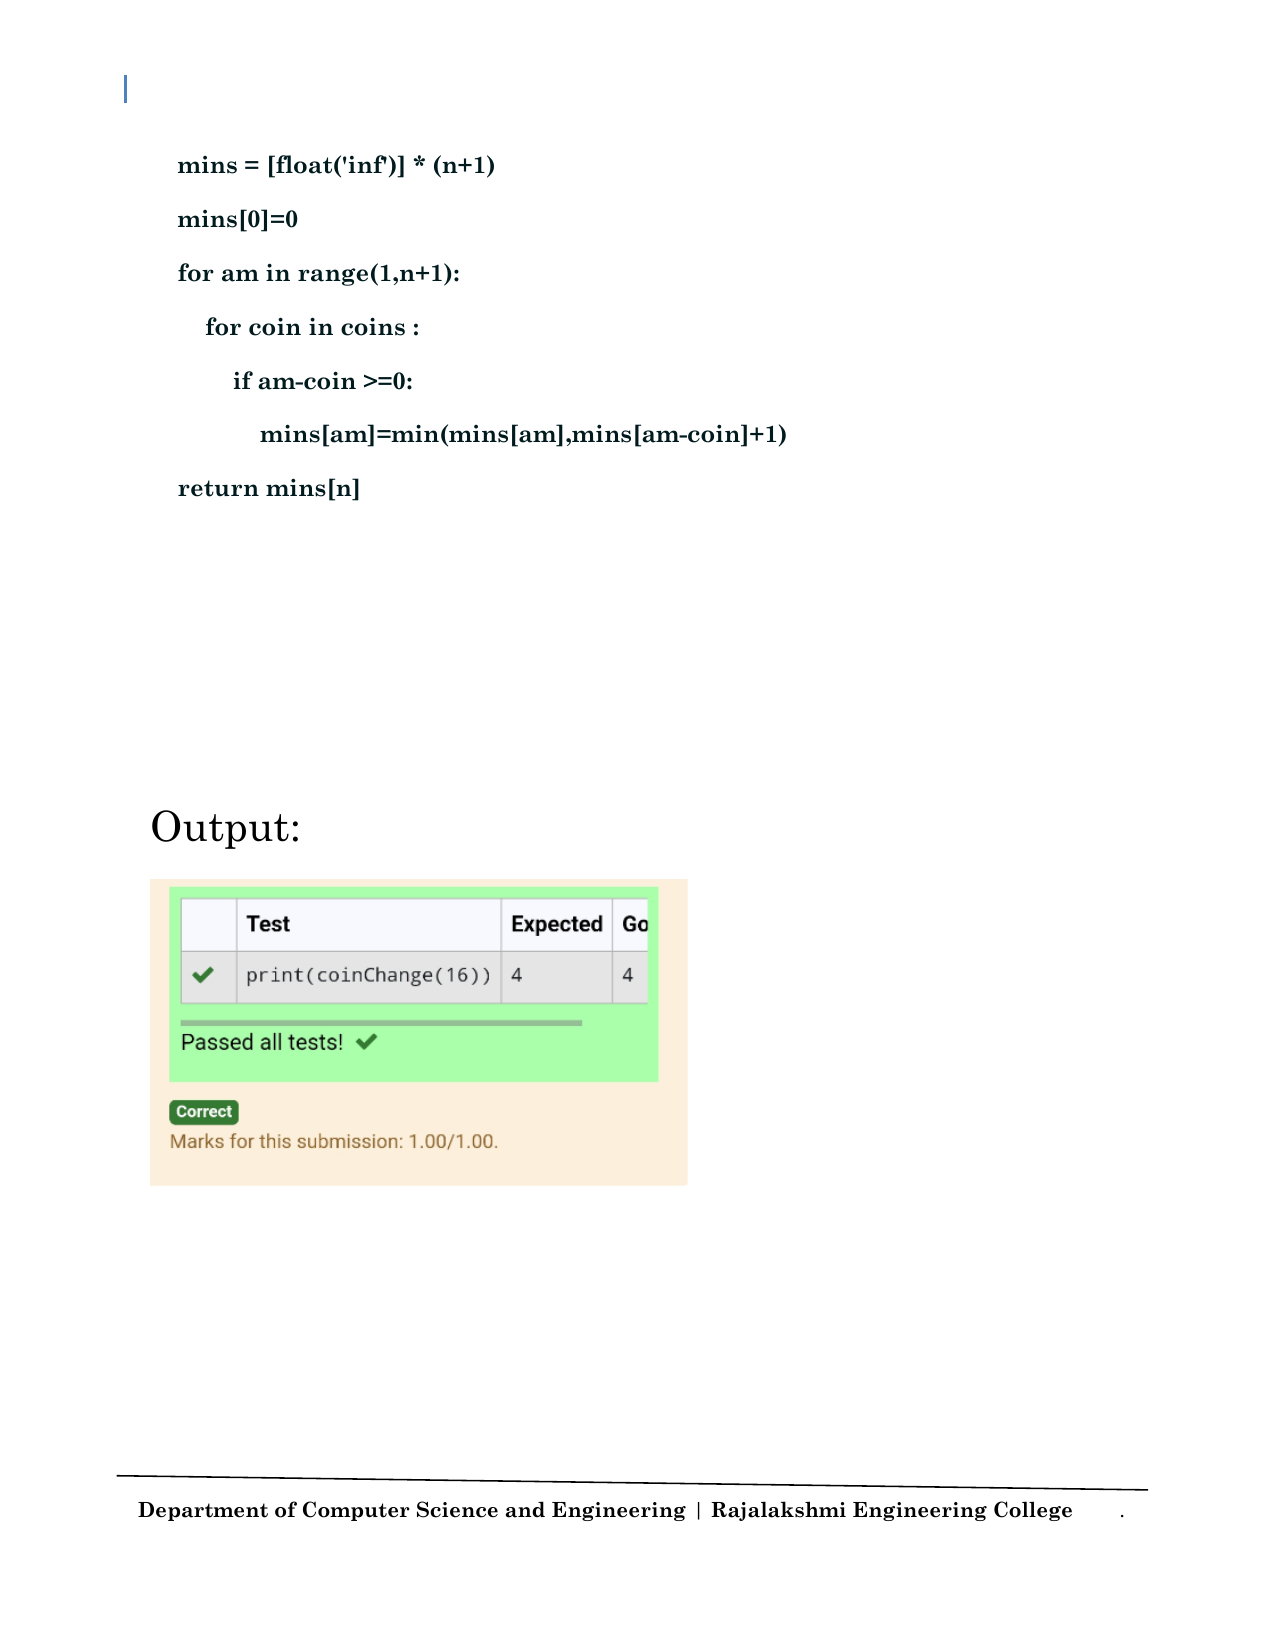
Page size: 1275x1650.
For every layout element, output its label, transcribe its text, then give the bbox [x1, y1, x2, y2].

text return mins[n] [150, 473, 1125, 502]
text for coin in coins : [150, 312, 1125, 340]
text mins[0]=0 [150, 204, 1125, 233]
text if am-coin >=0: [150, 365, 1125, 394]
text mins = [float('inf')] * (n+1) [150, 150, 1125, 179]
text Output: [150, 800, 1125, 851]
text for am in range(1,n+1): [150, 258, 1125, 287]
picture [150, 879, 688, 1188]
text mins[am]=min(mins[am],mins[am-coin]+1) [150, 419, 1125, 448]
